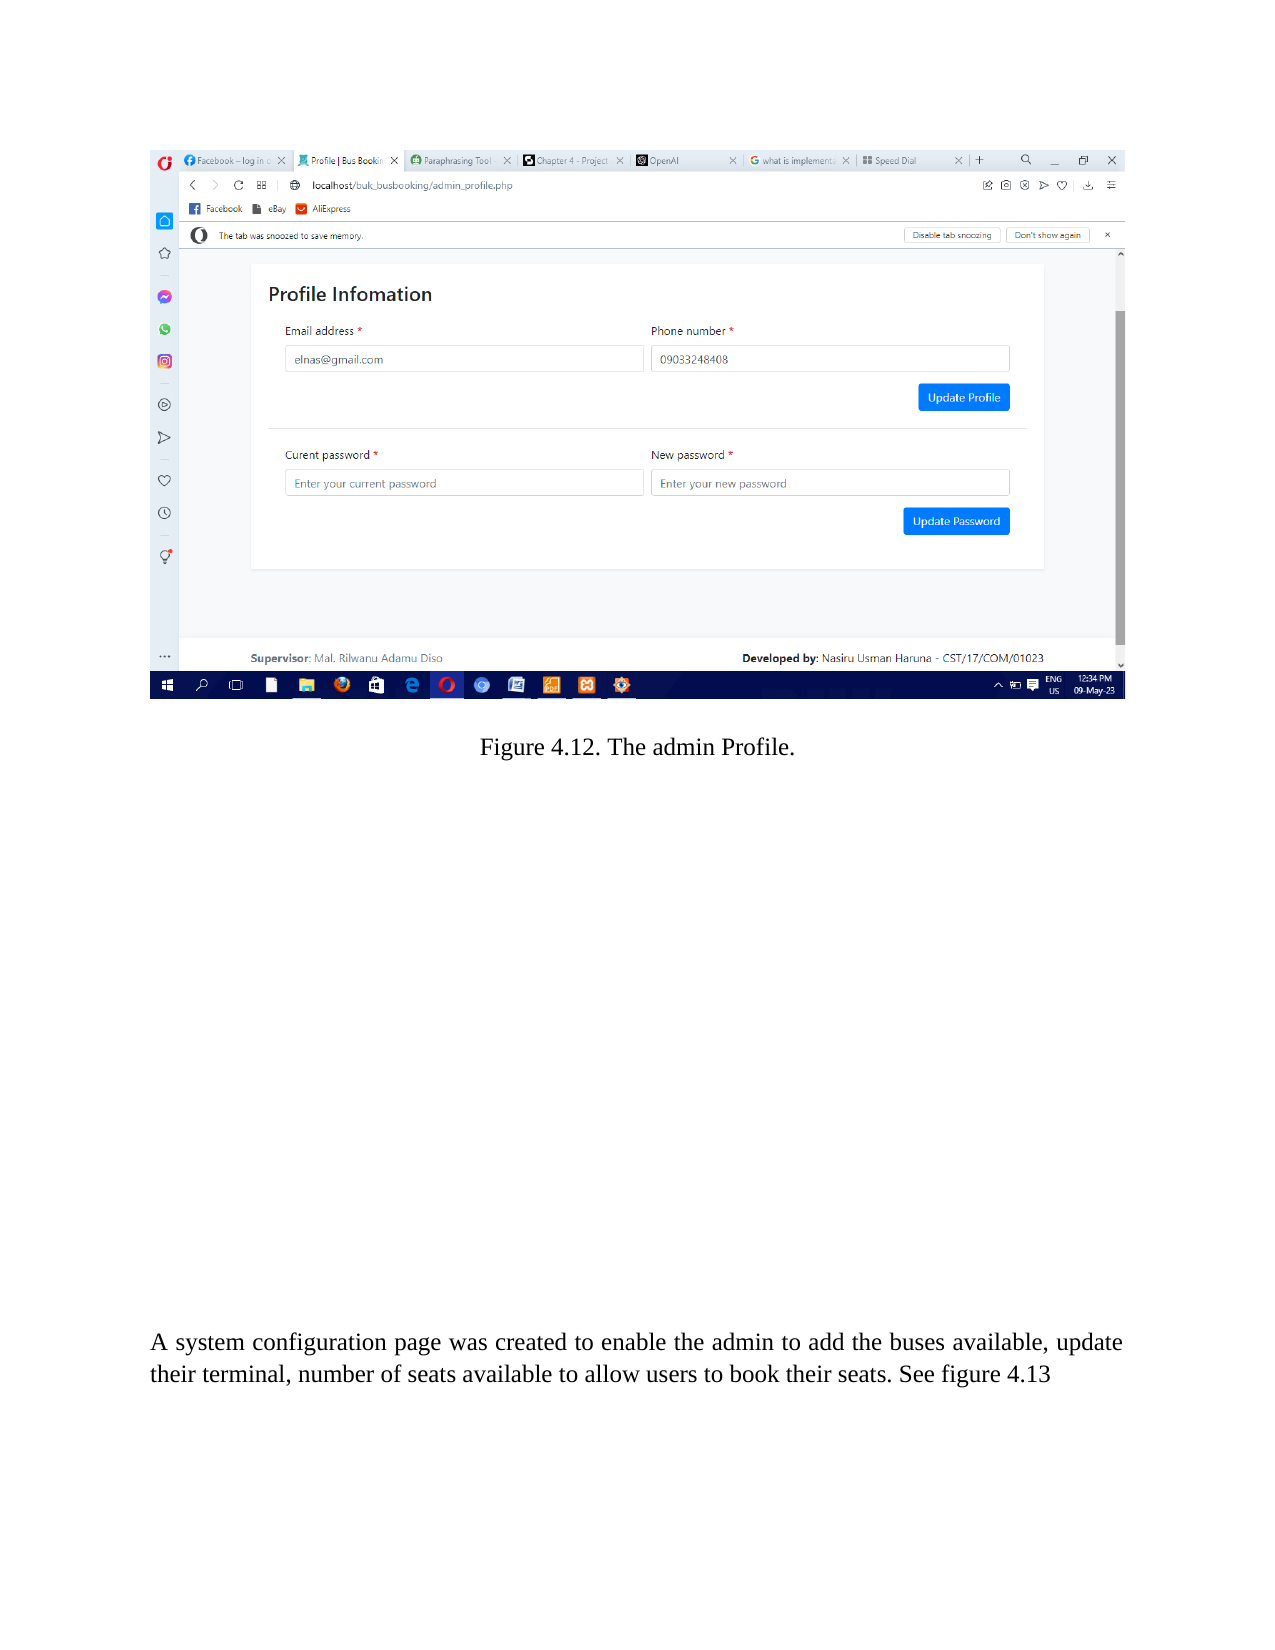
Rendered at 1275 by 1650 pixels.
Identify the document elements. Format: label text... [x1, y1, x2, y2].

picture [150, 150, 1125, 699]
text A system configuration page was created to enable the admin to add the buses available, update their terminal, number of seats available to allow users to book their seats. See figure 4.13 [150, 1327, 1125, 1388]
text Figure 4.12. The admin Profile. [150, 732, 1125, 761]
